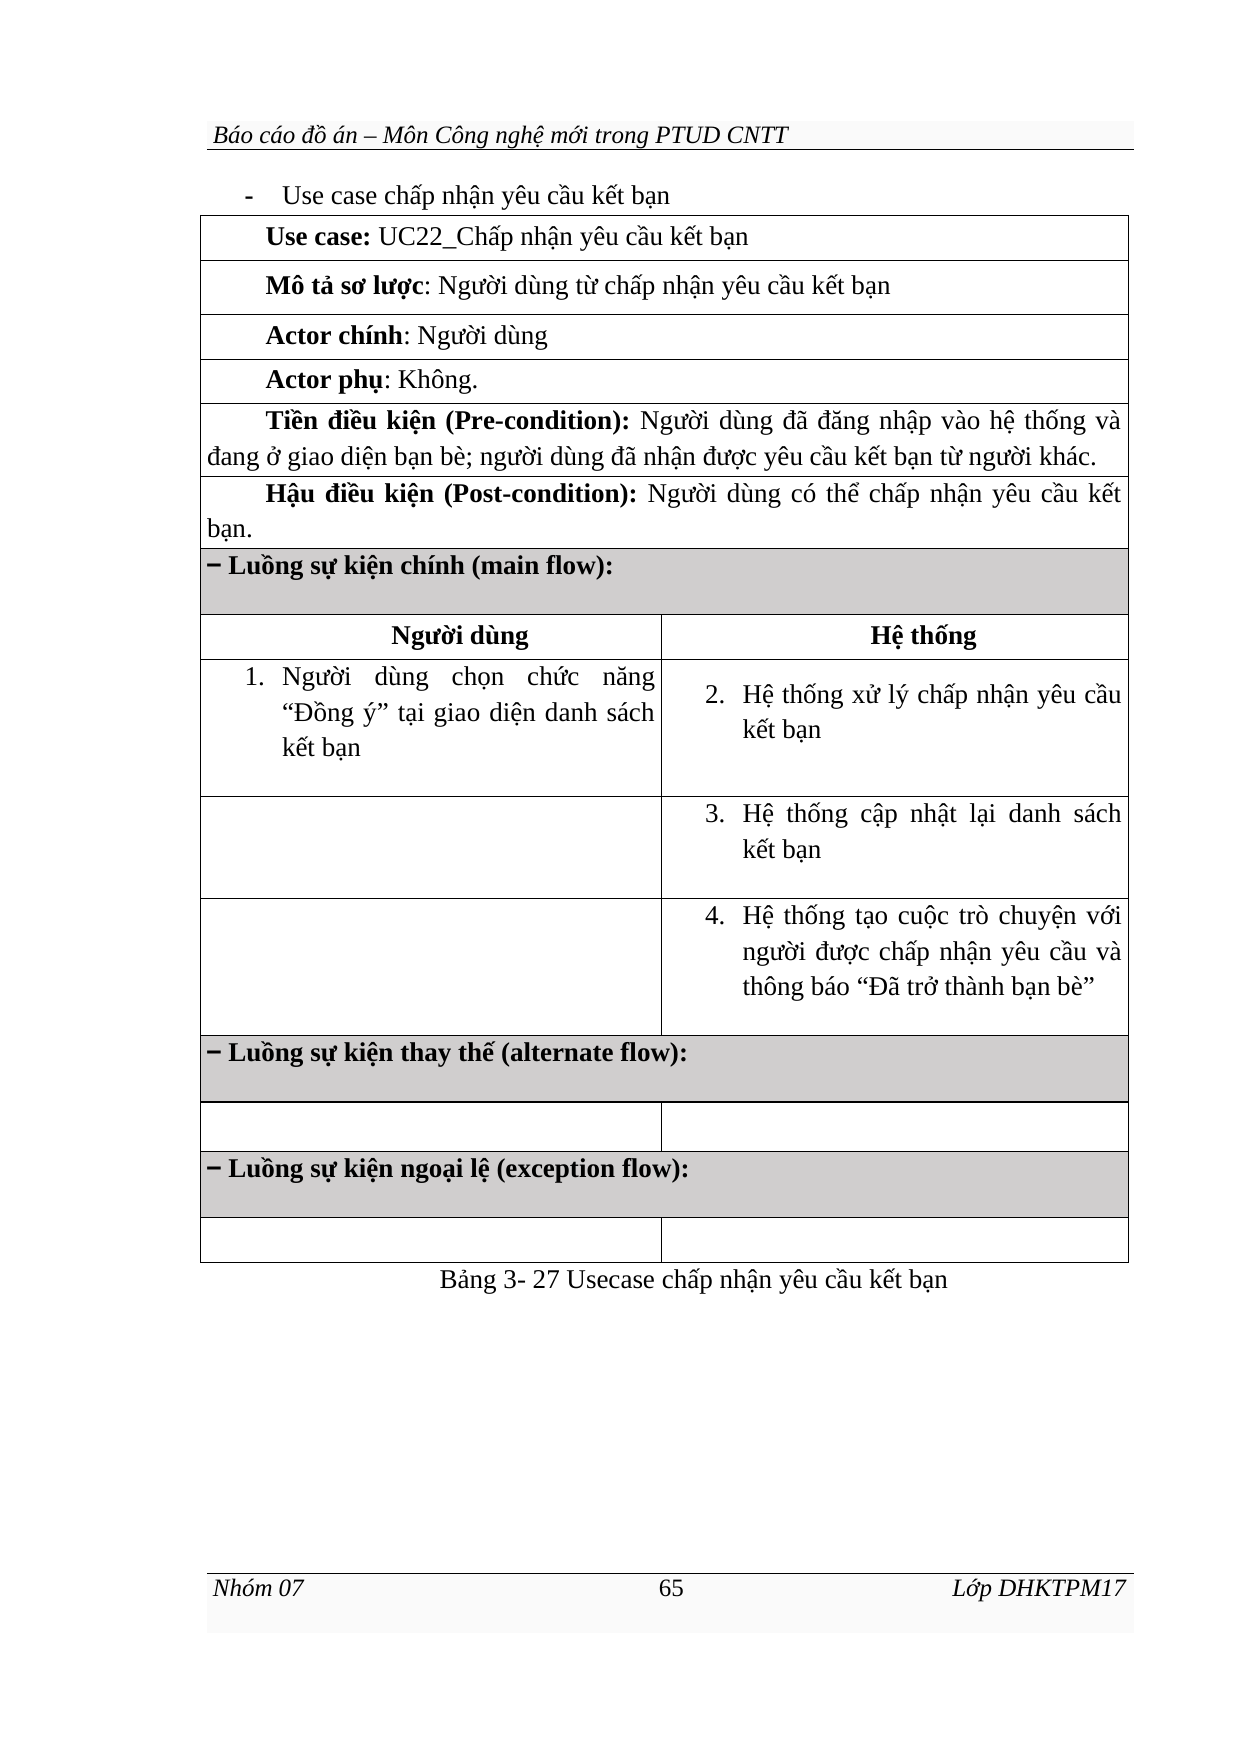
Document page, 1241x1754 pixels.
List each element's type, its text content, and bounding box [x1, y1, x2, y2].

list Use case chấp nhận yêu cầu kết bạn [244, 179, 1122, 210]
table_cell [662, 1103, 1128, 1151]
table_cell Tiền điều kiện (Pre-condition): Người dùng đã đăng nhập vào hệ thống và đang ở giao diện bạn bè; người dùng đã nhận được yêu cầu kết bạn từ người khác. [201, 404, 1128, 476]
table_cell Actor phụ: Không. [201, 360, 1128, 403]
table_cell Người dùng [201, 615, 661, 659]
table_cell Hệ thống tạo cuộc trò chuyện với người được chấp nhận yêu cầu và thông báo “Đã trở thành bạn bè” [662, 899, 1128, 1035]
table_cell Luồng sự kiện ngoại lệ (exception flow): [201, 1152, 1128, 1217]
table_header Use case: UC22_Chấp nhận yêu cầu kết bạn [201, 216, 1128, 259]
table_cell Người dùng chọn chức năng “Đồng ý” tại giao diện danh sách kết bạn [201, 660, 661, 796]
table_cell [201, 1103, 661, 1151]
table_cell Hệ thống cập nhật lại danh sách kết bạn [662, 797, 1128, 898]
table_cell Hệ thống [662, 615, 1128, 659]
table_cell Hệ thống xử lý chấp nhận yêu cầu kết bạn [662, 660, 1128, 796]
table_cell Hậu điều kiện (Post-condition): Người dùng có thể chấp nhận yêu cầu kết bạn. [201, 477, 1128, 548]
table_cell Mô tả sơ lược: Người dùng từ chấp nhận yêu cầu kết bạn [201, 261, 1128, 314]
table_cell [201, 797, 661, 898]
table_cell Luồng sự kiện chính (main flow): [201, 549, 1128, 614]
table_cell [201, 1218, 661, 1262]
table_cell [662, 1218, 1128, 1262]
table_cell Luồng sự kiện thay thế (alternate flow): [201, 1036, 1128, 1101]
table_cell [201, 899, 661, 1035]
table_cell Actor chính: Người dùng [201, 315, 1128, 358]
